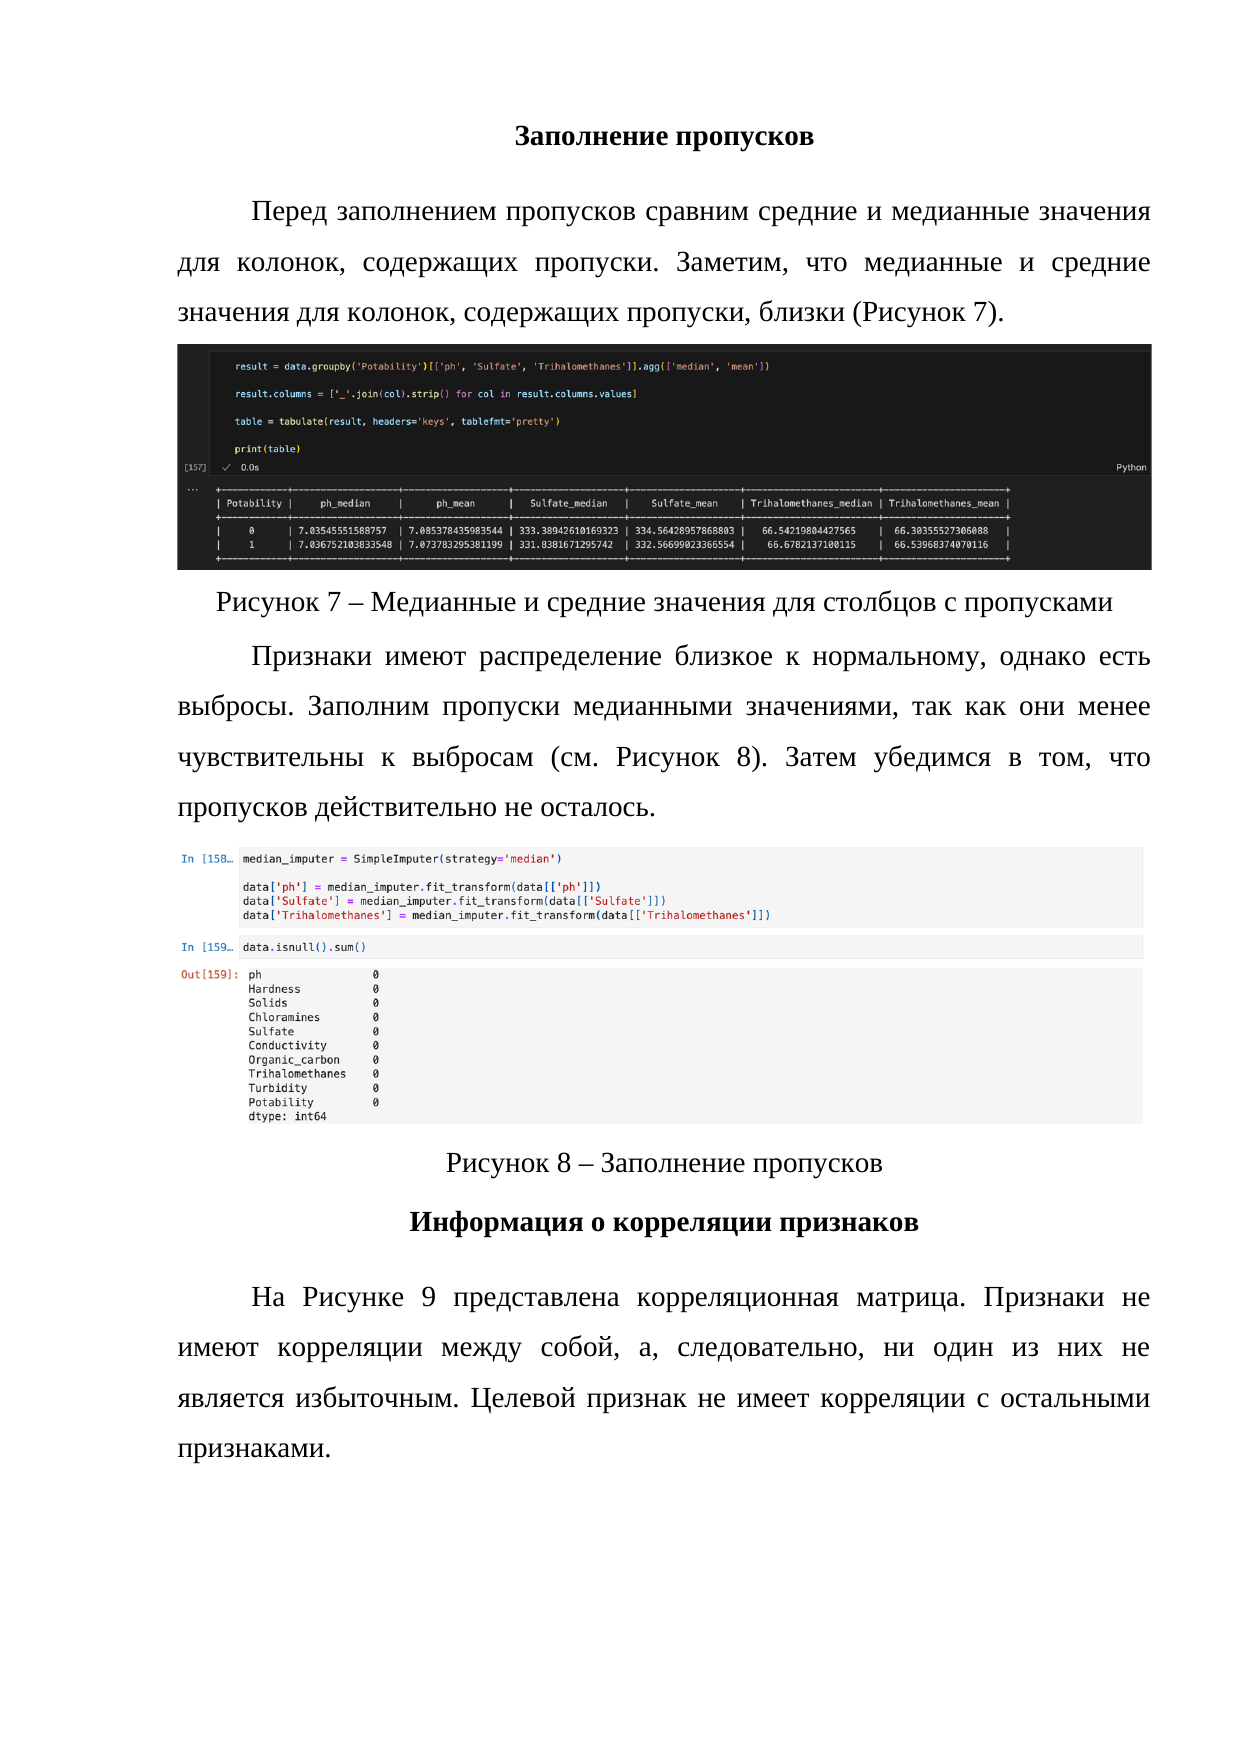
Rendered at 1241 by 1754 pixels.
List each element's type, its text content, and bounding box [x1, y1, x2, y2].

text Рисунок 8 – Заполнение пропусков [177, 1145, 1152, 1179]
text Информация о корреляции признаков [177, 1204, 1152, 1237]
text Рисунок 7 – Медианные и средние значения для столбцов с пропусками [177, 584, 1152, 617]
text Признаки имеют распределение близкое к нормальному, однако есть выбросы. Заполним пропуски медианными значениями, так как они менее чувствительны к выбросам (см. Рисунок 8). Затем убедимся в том, что пропусков действительно не осталось. [177, 638, 1152, 823]
text Перед заполнением пропусков сравним средние и медианные значения для колонок, содержащих пропуски. Заметим, что медианные и средние значения для колонок, содержащих пропуски, близки (Рисунок 7). [177, 193, 1152, 328]
picture [177, 839, 1152, 1131]
picture [177, 344, 1152, 570]
text На Рисунке 9 представлена корреляционная матрица. Признаки не имеют корреляции между собой, а, следовательно, ни один из них не является избыточным. Целевой признак не имеет корреляции с остальными признаками. [177, 1279, 1152, 1464]
text Заполнение пропусков [177, 118, 1152, 152]
